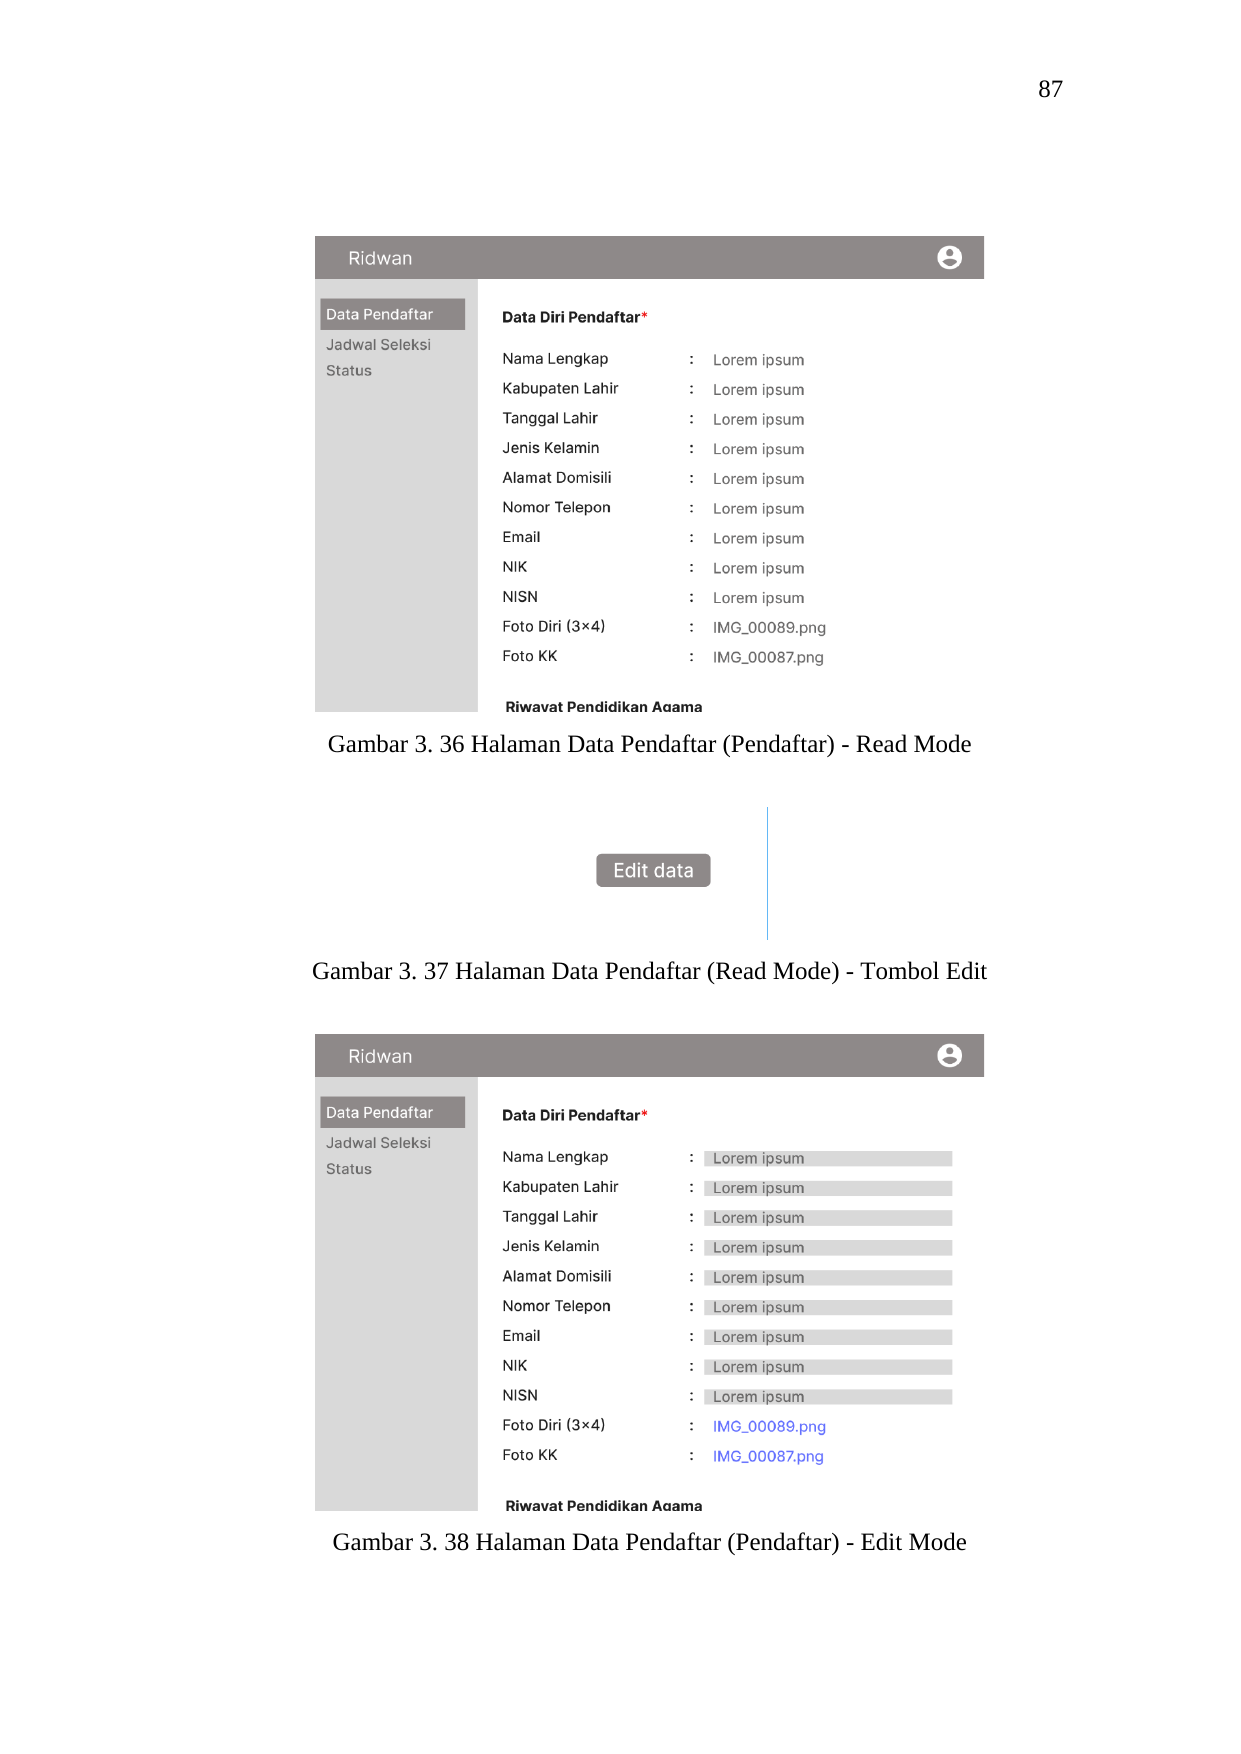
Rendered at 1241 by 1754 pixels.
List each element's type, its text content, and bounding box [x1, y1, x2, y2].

text Gambar 3. 37 Halaman Data Pendaftar (Read Mode) - Tombol Edit [236, 956, 1063, 985]
picture [315, 1034, 985, 1511]
picture [531, 807, 768, 940]
text Gambar 3. 36 Halaman Data Pendaftar (Pendaftar) - Read Mode [236, 729, 1063, 757]
text Gambar 3. 38 Halaman Data Pendaftar (Pendaftar) - Edit Mode [236, 1527, 1063, 1556]
picture [315, 236, 985, 712]
